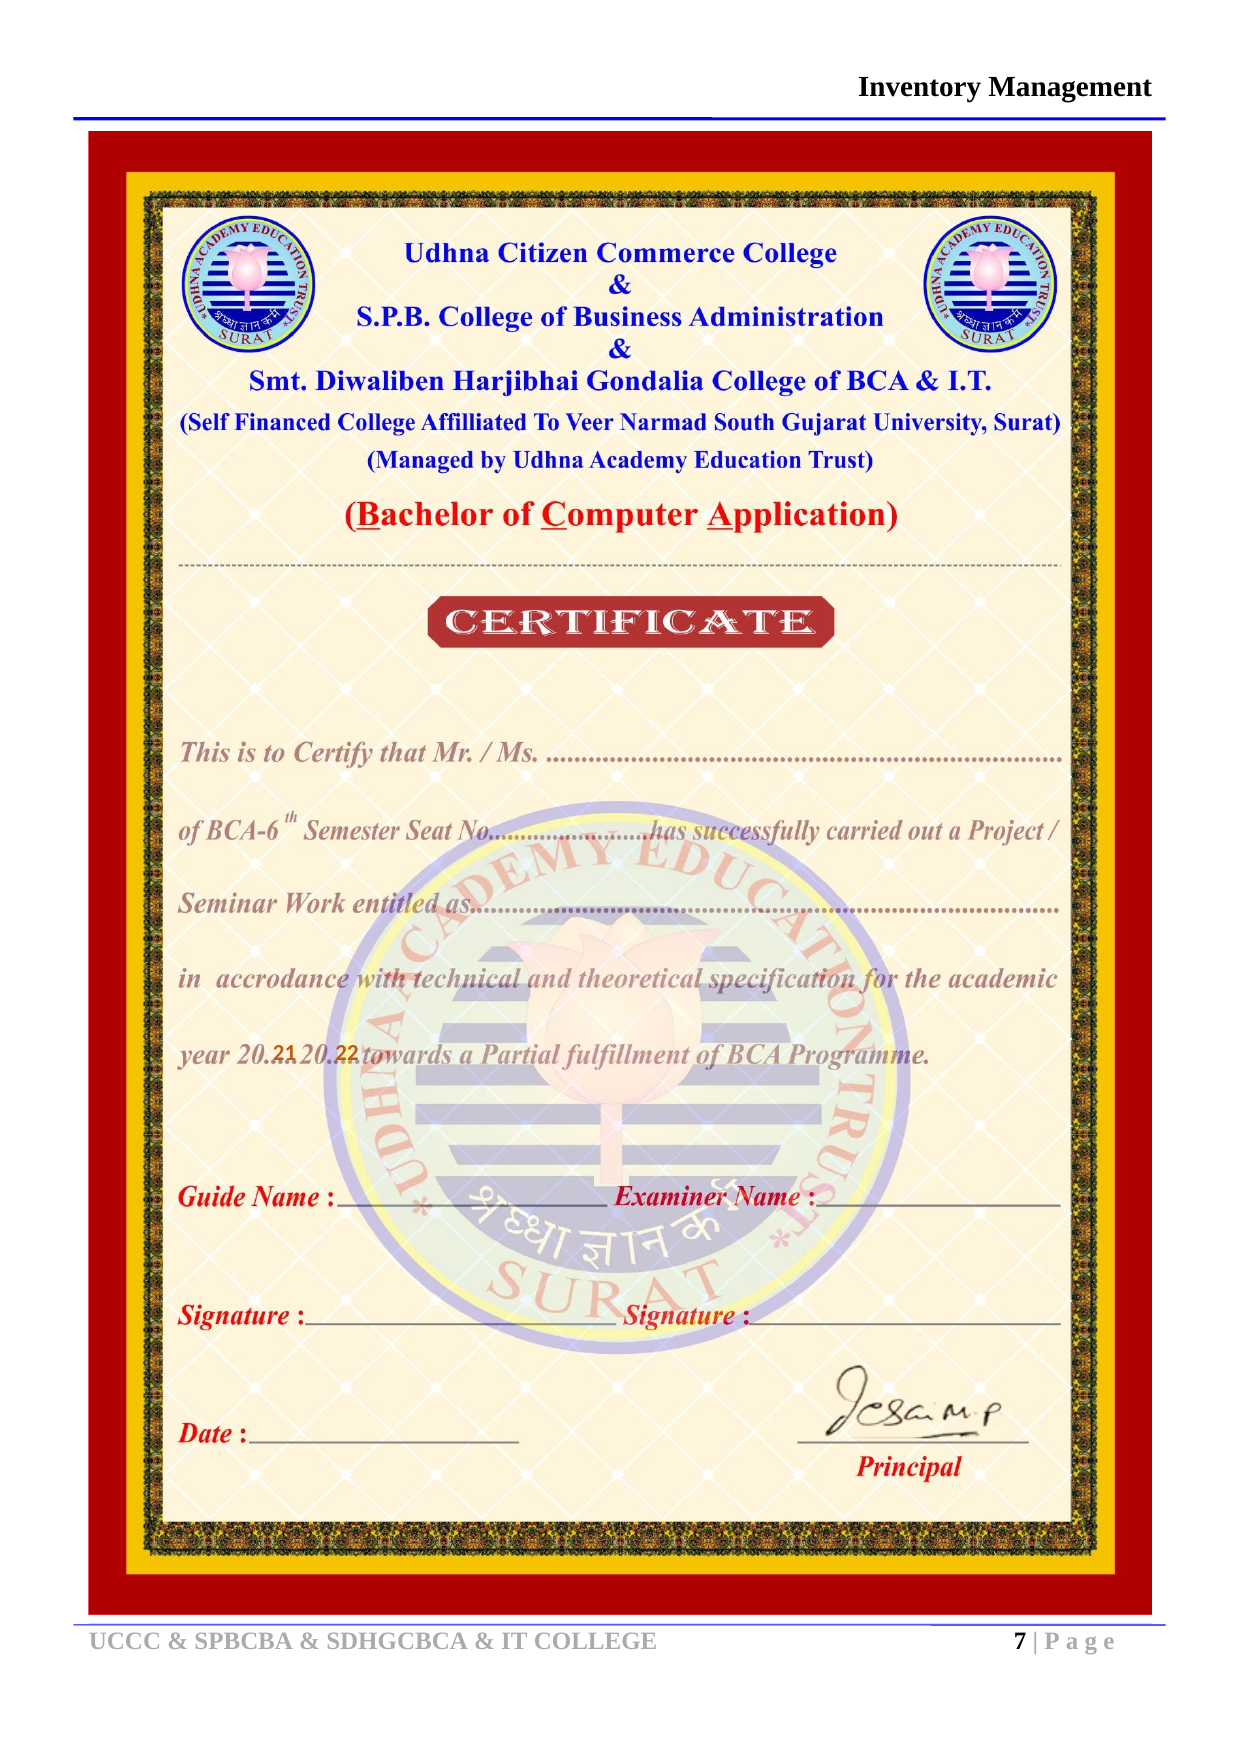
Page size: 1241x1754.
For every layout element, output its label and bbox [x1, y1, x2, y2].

picture [88, 131, 1152, 1615]
